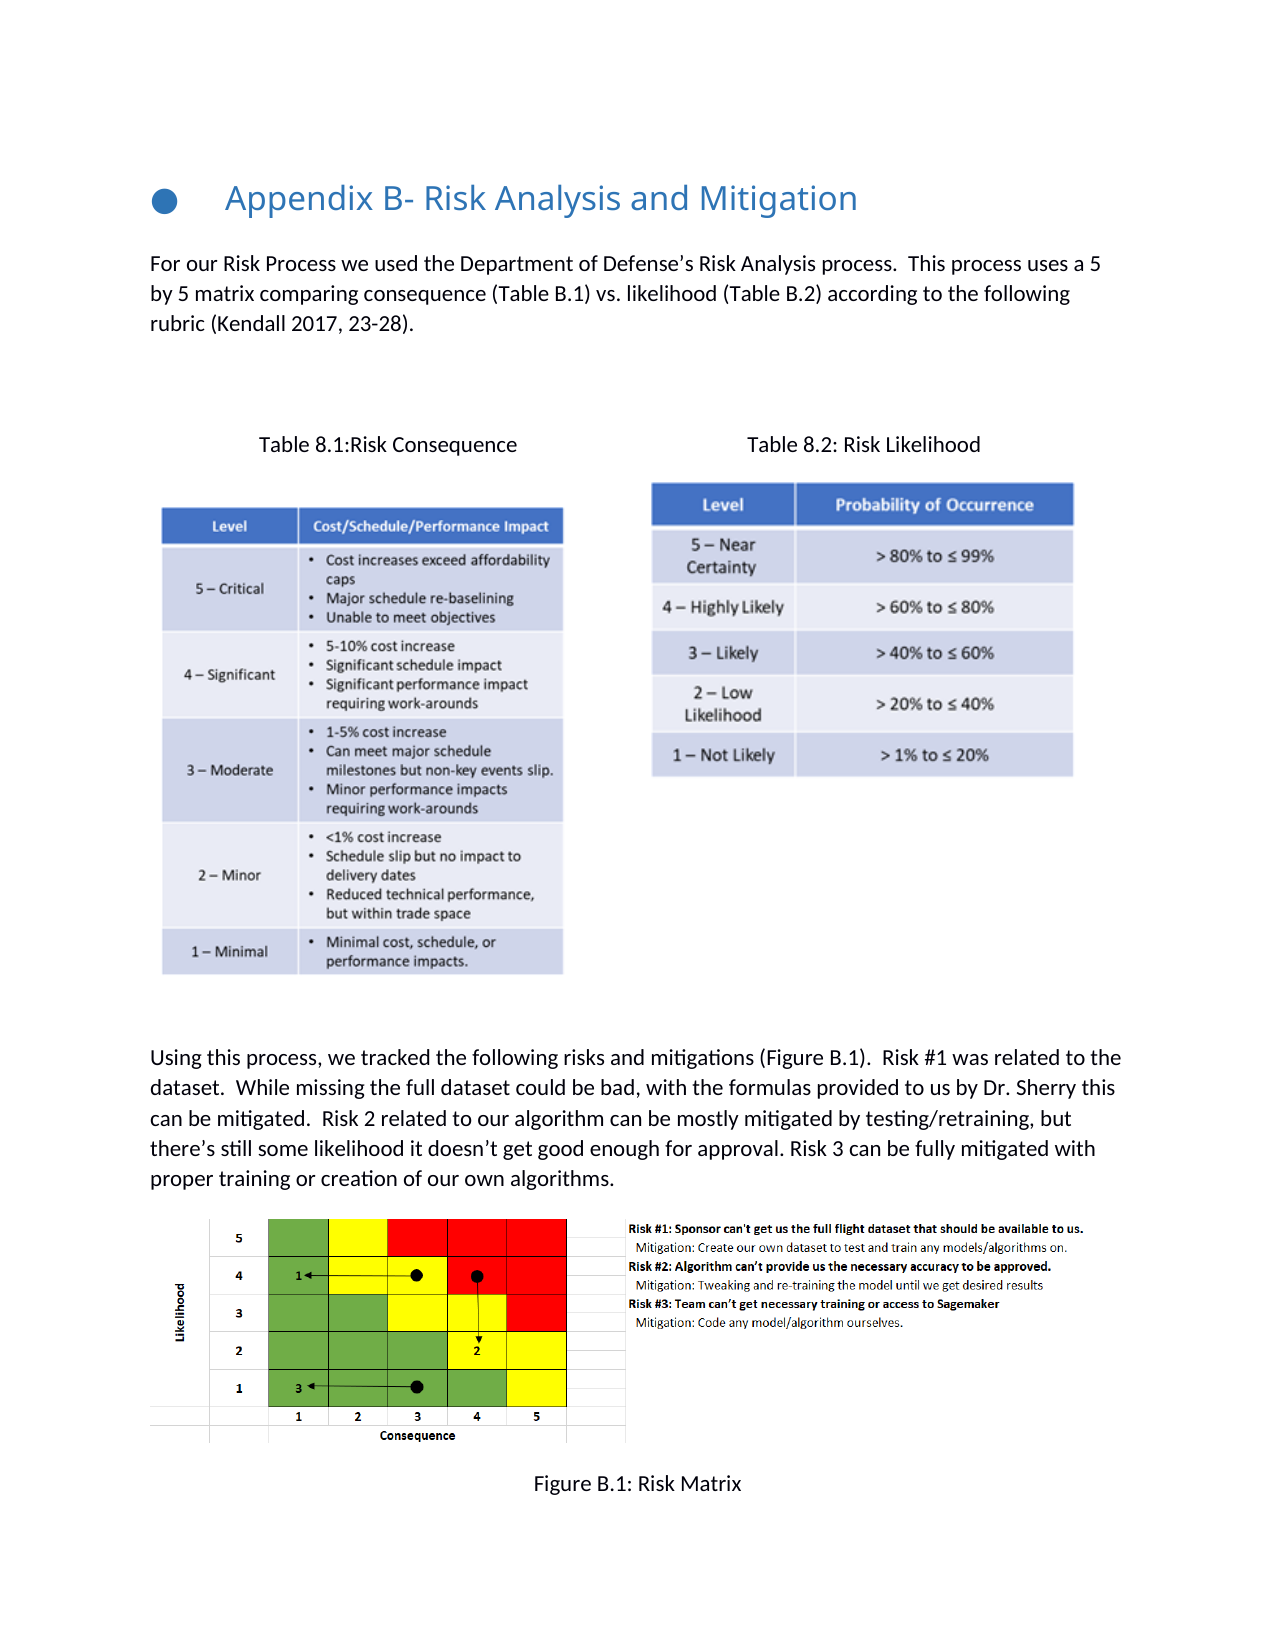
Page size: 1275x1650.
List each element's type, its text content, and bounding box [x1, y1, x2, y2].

picture [150, 1219, 1125, 1443]
text Figure B.1: Risk Matrix [150, 1469, 1125, 1497]
table_header Table 8.1:Risk Consequence [150, 420, 626, 471]
picture [650, 481, 1078, 780]
table_cell [626, 471, 1102, 1018]
subtitle Appendix B- Risk Analysis and Mitigation [150, 175, 1125, 220]
text For our Risk Process we used the Department of Defense’s Risk Analysis process. This process uses a 5 by 5 matrix comparing consequence (Table B.1) vs. likelihood (Table B.2) according to the following rubric (Kendall 2017, 23-28). [150, 249, 1125, 337]
table_cell [150, 471, 626, 1018]
text Using this process, we tracked the following risks and mitigations (Figure B.1). Risk #1 was related to the dataset. While missing the full dataset could be bad, with the formulas provided to us by Dr. Sherry this can be mitigated. Risk 2 related to our algorithm can be mostly mitigated by testing/retraining, but there’s still some likelihood it doesn’t get good enough for approval. Risk 3 can be fully mitigated with proper training or creation of our own algorithms. [150, 1043, 1125, 1192]
table_header Table 8.2: Risk Likelihood [626, 420, 1102, 471]
picture [160, 506, 567, 981]
